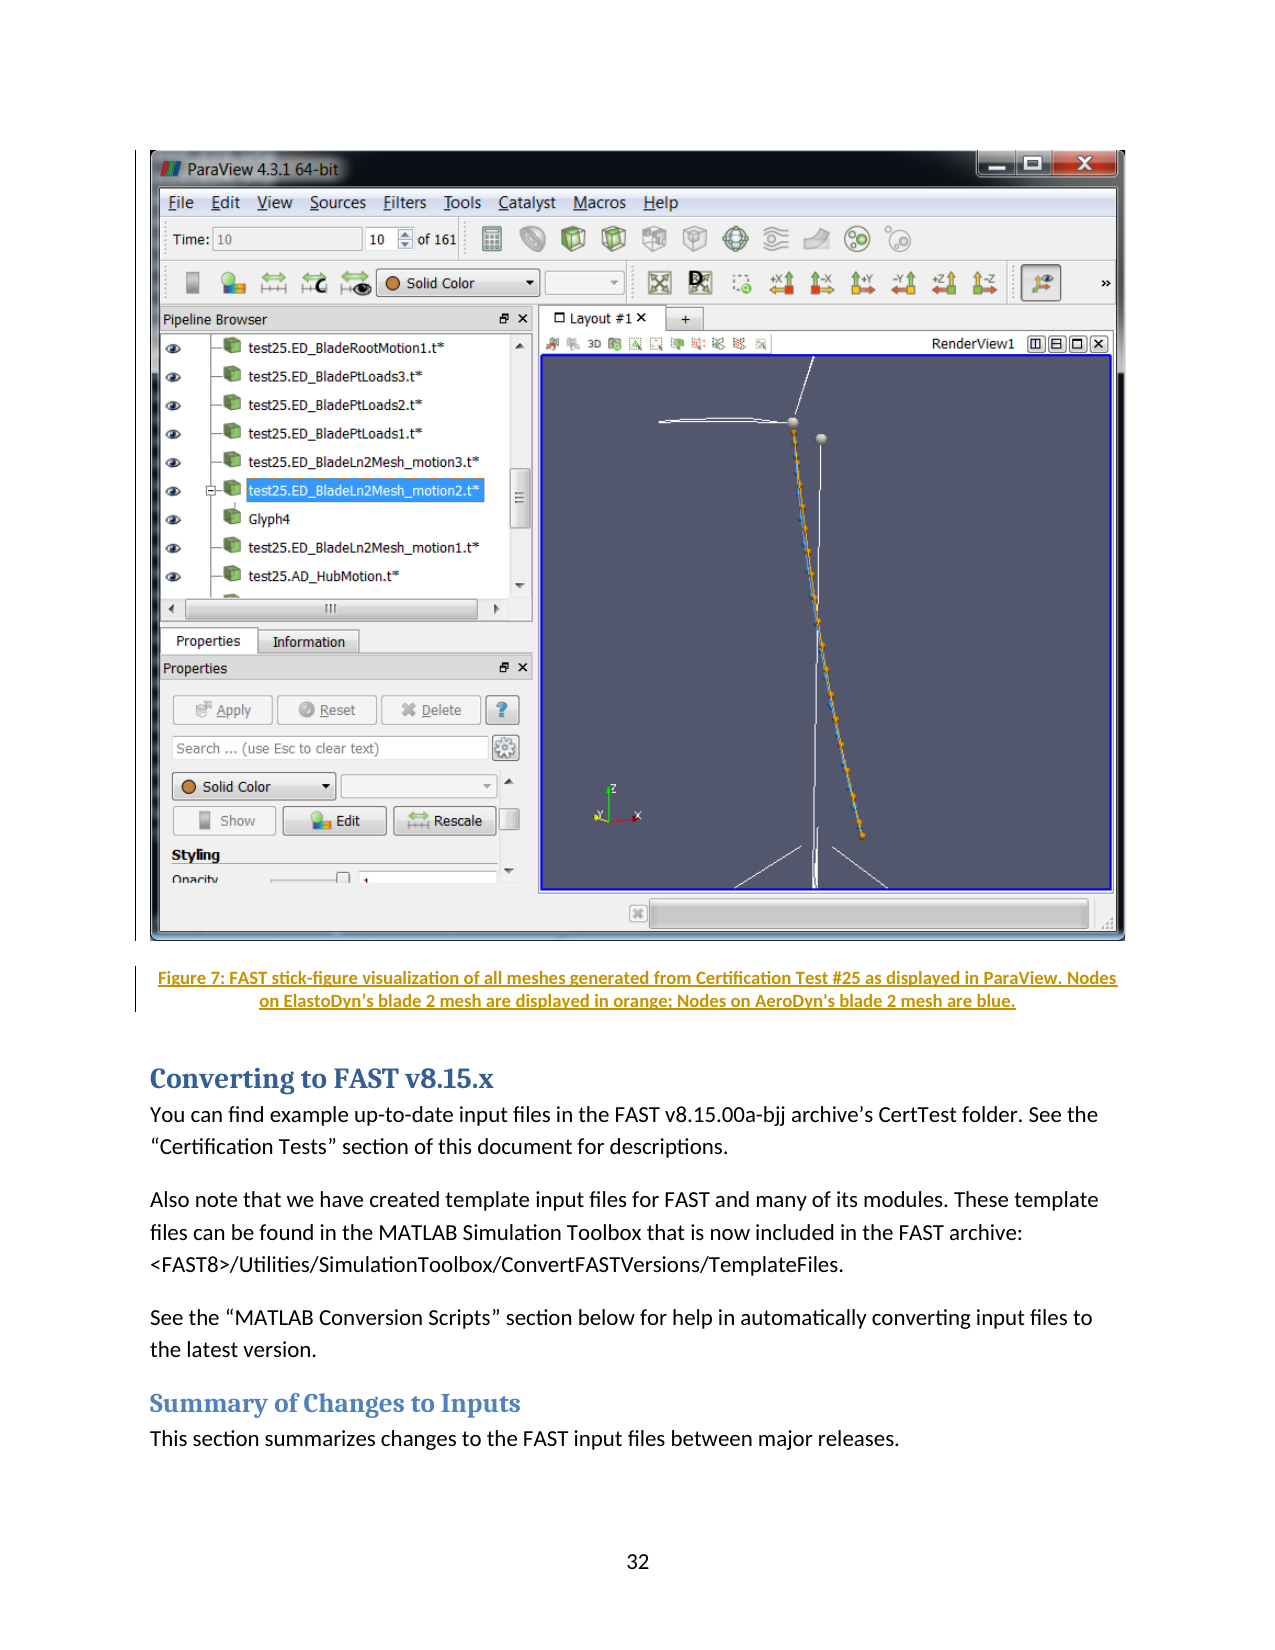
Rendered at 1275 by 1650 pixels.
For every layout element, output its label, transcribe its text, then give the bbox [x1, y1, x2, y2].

subtitle Converting to FAST v8.15.x [150, 1062, 1125, 1095]
subtitle Summary of Changes to Inputs [150, 1388, 1125, 1419]
picture [150, 150, 1125, 941]
text See the “MATLAB Conversion Scripts” section below for help in automatically converting input files to the latest version. [150, 1303, 1125, 1363]
text You can find example up-to-date input files in the FAST v8.15.00a-bjj archive’s CertTest folder. See the “Certification Tests” section of this document for descriptions. [150, 1100, 1125, 1161]
text Also note that we have created template input files for FAST and many of its modules. These template files can be found in the MATLAB Simulation Toolbox that is now included in the FAST archive: <FAST8>/Utilities/SimulationToolbox/ConvertFASTVersions/TemplateFiles. [150, 1186, 1125, 1278]
text This section summarizes changes to the FAST input files between major releases. [150, 1424, 1125, 1452]
